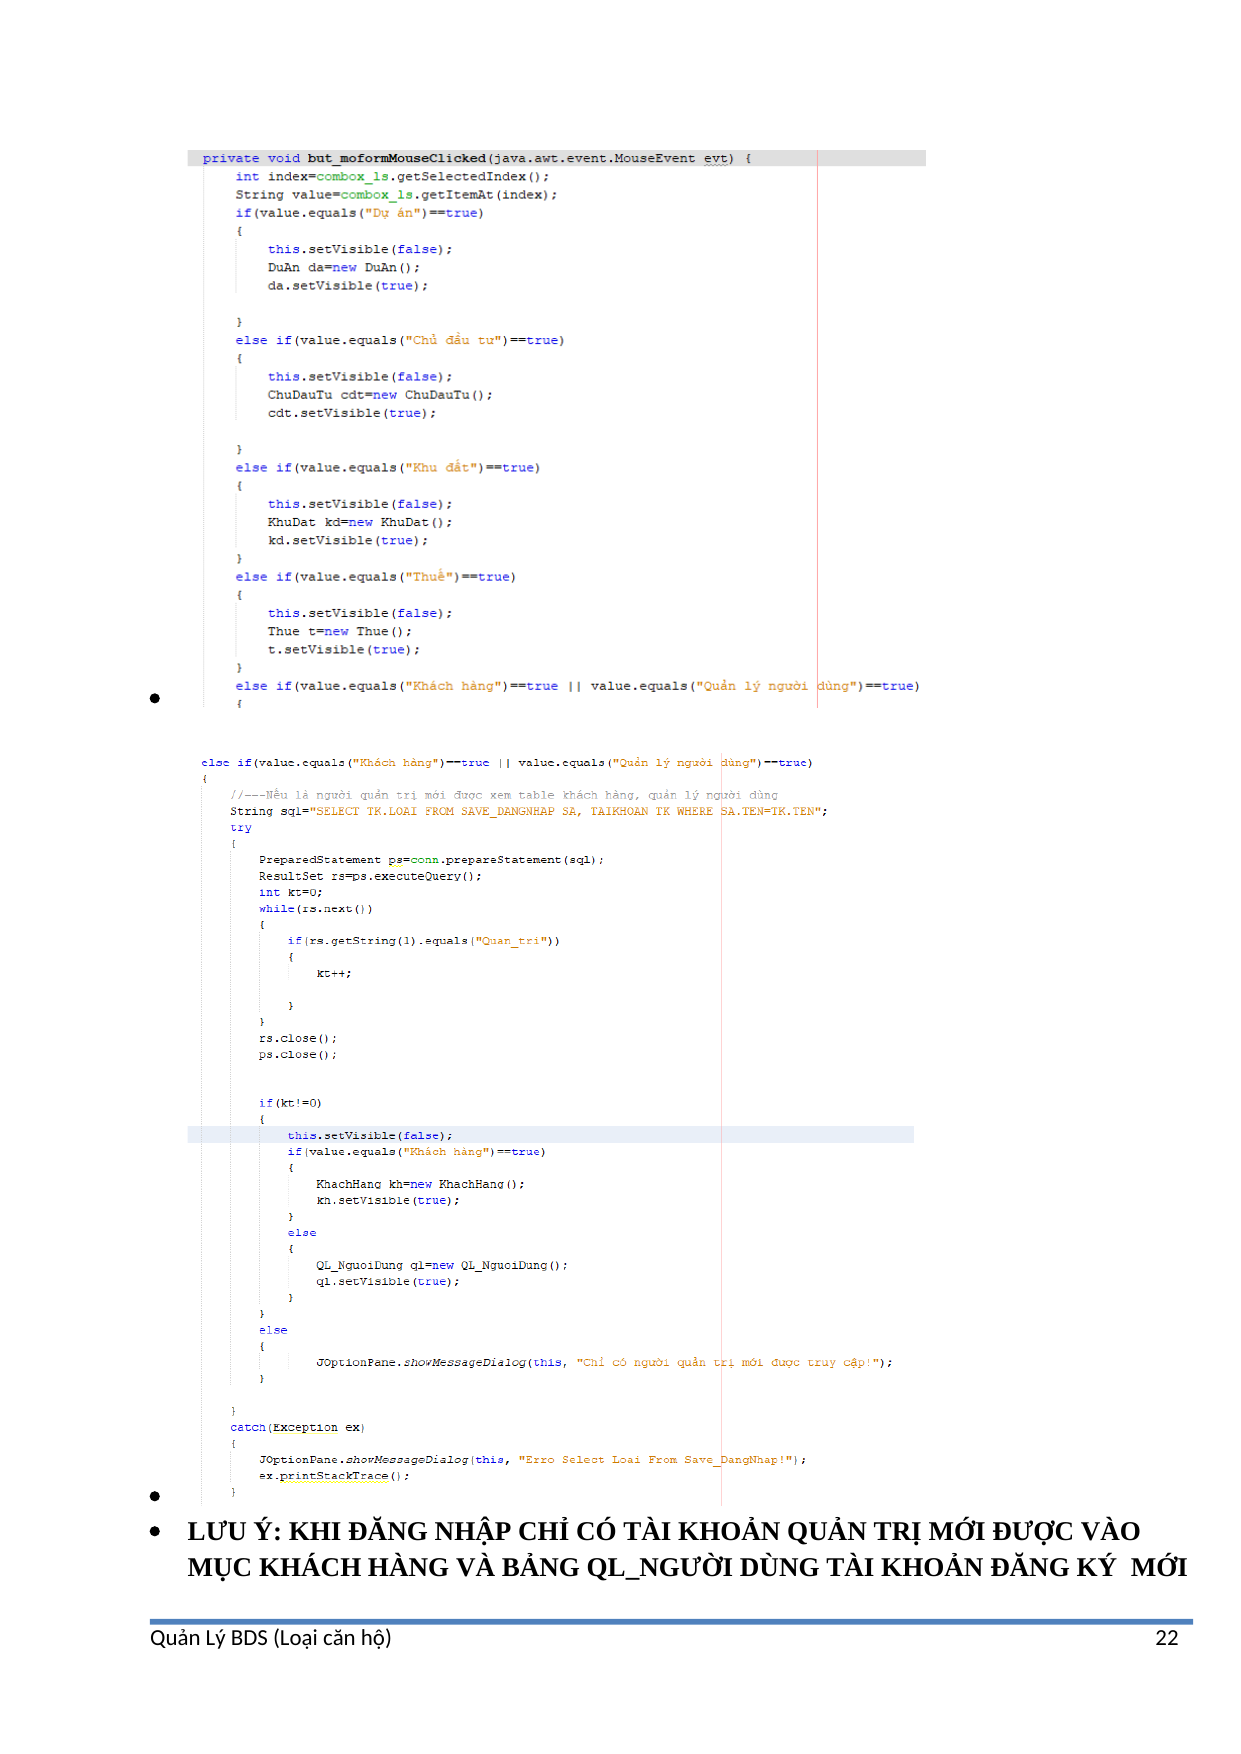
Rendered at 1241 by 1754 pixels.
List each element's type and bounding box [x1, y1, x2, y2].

picture [187, 150, 926, 708]
picture [187, 753, 914, 1506]
list [150, 1515, 1193, 1582]
